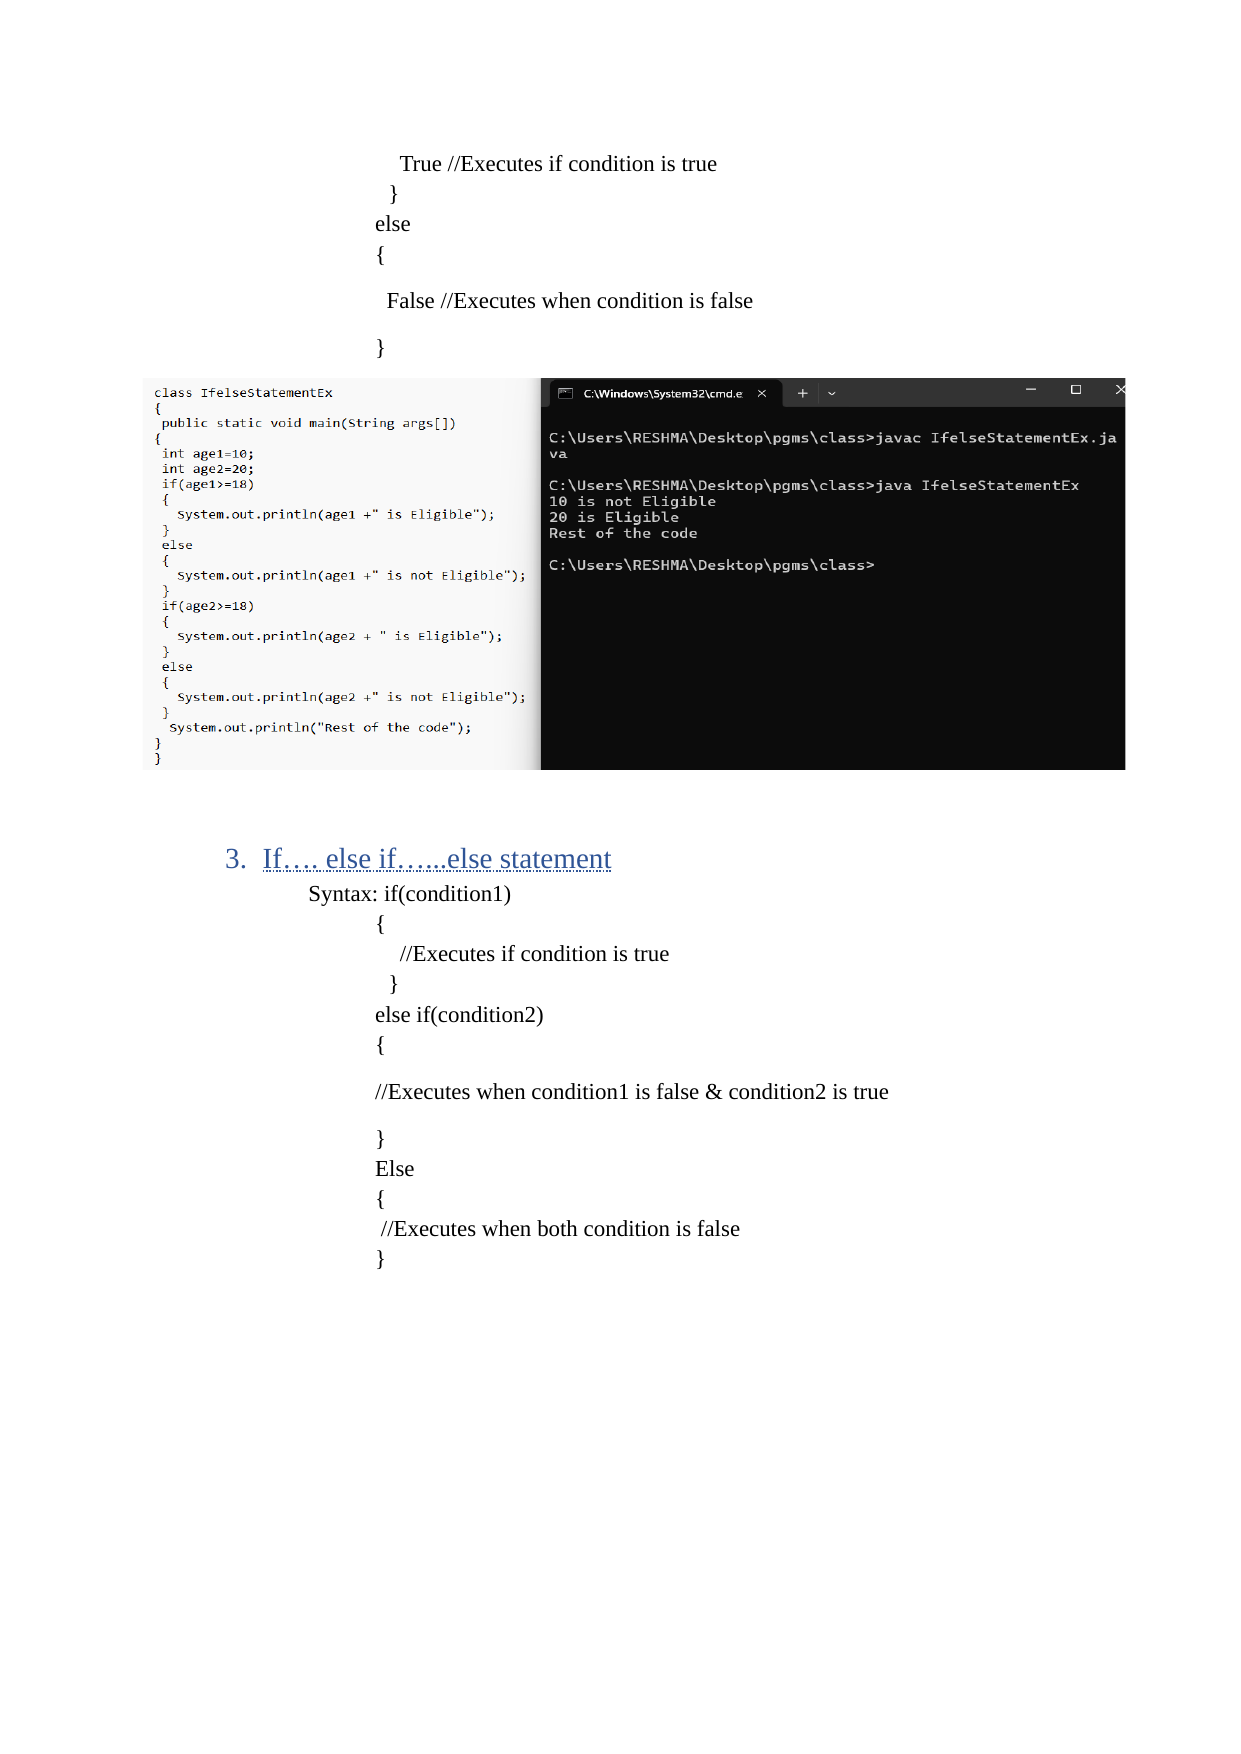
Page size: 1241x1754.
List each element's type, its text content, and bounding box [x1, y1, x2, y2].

text else if(condition2) [262, 1001, 1090, 1027]
text True //Executes if condition is true [262, 150, 1090, 176]
text } [337, 1124, 1090, 1151]
text { [337, 1185, 1090, 1211]
text False //Executes when condition is false [337, 287, 1090, 314]
picture [142, 378, 1126, 770]
text //Executes if condition is true [262, 940, 1090, 967]
text { [262, 910, 1090, 936]
text } [262, 180, 1090, 207]
text { [337, 1031, 1090, 1057]
text //Executes when both condition is false [337, 1215, 1090, 1242]
text //Executes when condition1 is false & condition2 is true [337, 1078, 1090, 1104]
text { [337, 241, 1090, 267]
text } [337, 1245, 1090, 1272]
text Syntax: if(condition1) [262, 880, 1090, 906]
text else [262, 210, 1090, 237]
text } [262, 970, 1090, 997]
text } [337, 334, 1090, 361]
subtitle If…. else if…...else statement [225, 841, 1090, 875]
text Else [337, 1155, 1090, 1181]
